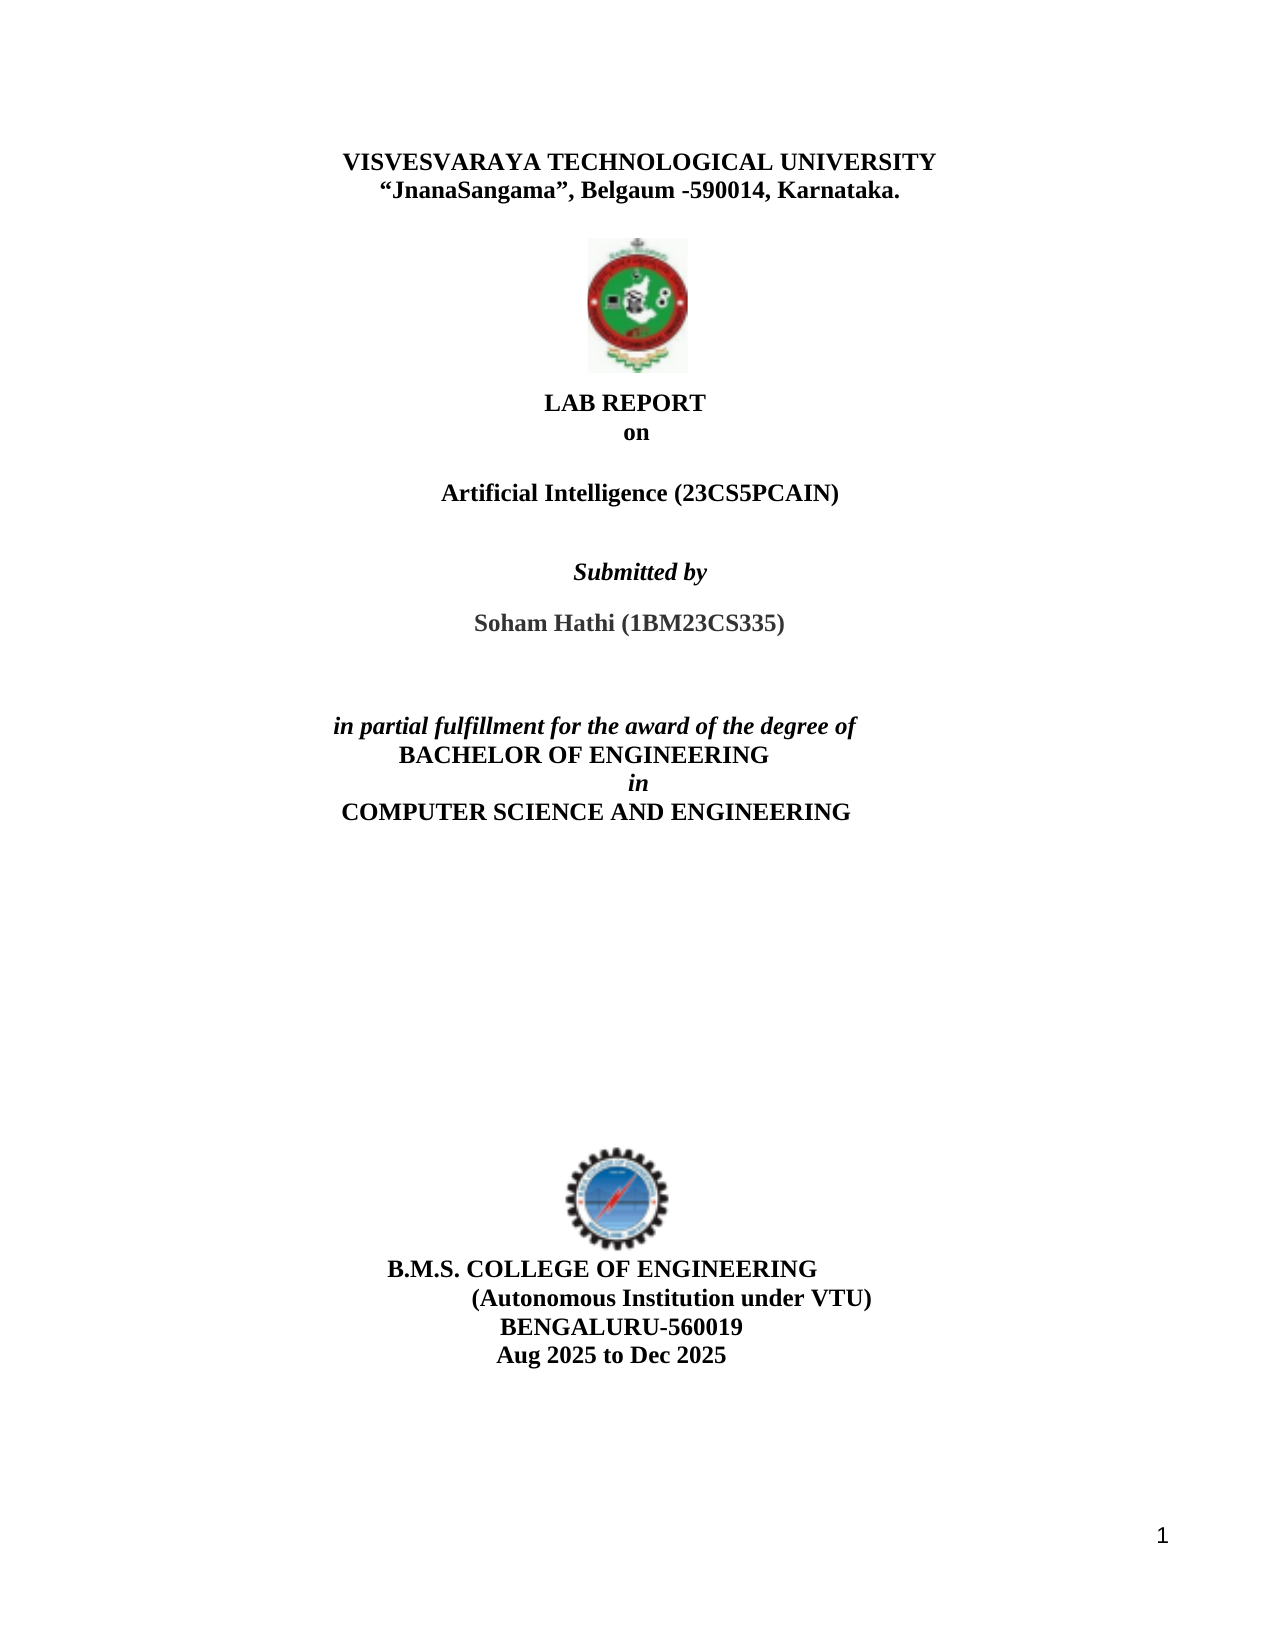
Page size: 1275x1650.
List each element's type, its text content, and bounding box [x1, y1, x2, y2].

text B.M.S. COLLEGE OF ENGINEERING [387, 1254, 1169, 1283]
picture [562, 1146, 671, 1255]
text Aug 2025 to Dec 2025 [477, 1341, 1169, 1369]
text VISVESVARAYA TECHNOLOGICAL UNIVERSITY [198, 147, 1082, 176]
text Soham Hathi (1BM23CS335) [411, 608, 1169, 637]
text Submitted by [204, 557, 1077, 586]
text Artificial Intelligence (23CS5PCAIN) [204, 478, 1077, 507]
text in partial fulfillment for the award of the degree of [333, 711, 1169, 740]
text BACHELOR OF ENGINEERING [399, 740, 1169, 768]
picture [587, 238, 688, 373]
text on [623, 417, 1169, 446]
text LAB REPORT [544, 388, 1169, 417]
text COMPUTER SCIENCE AND ENGINEERING [341, 797, 1169, 826]
text “JnanaSangama”, Belgaum -590014, Karnataka. [198, 176, 1082, 204]
text BENGALURU-560019 [500, 1312, 1169, 1341]
text in [628, 768, 1169, 797]
text (Autonomous Institution under VTU) [471, 1283, 1169, 1312]
